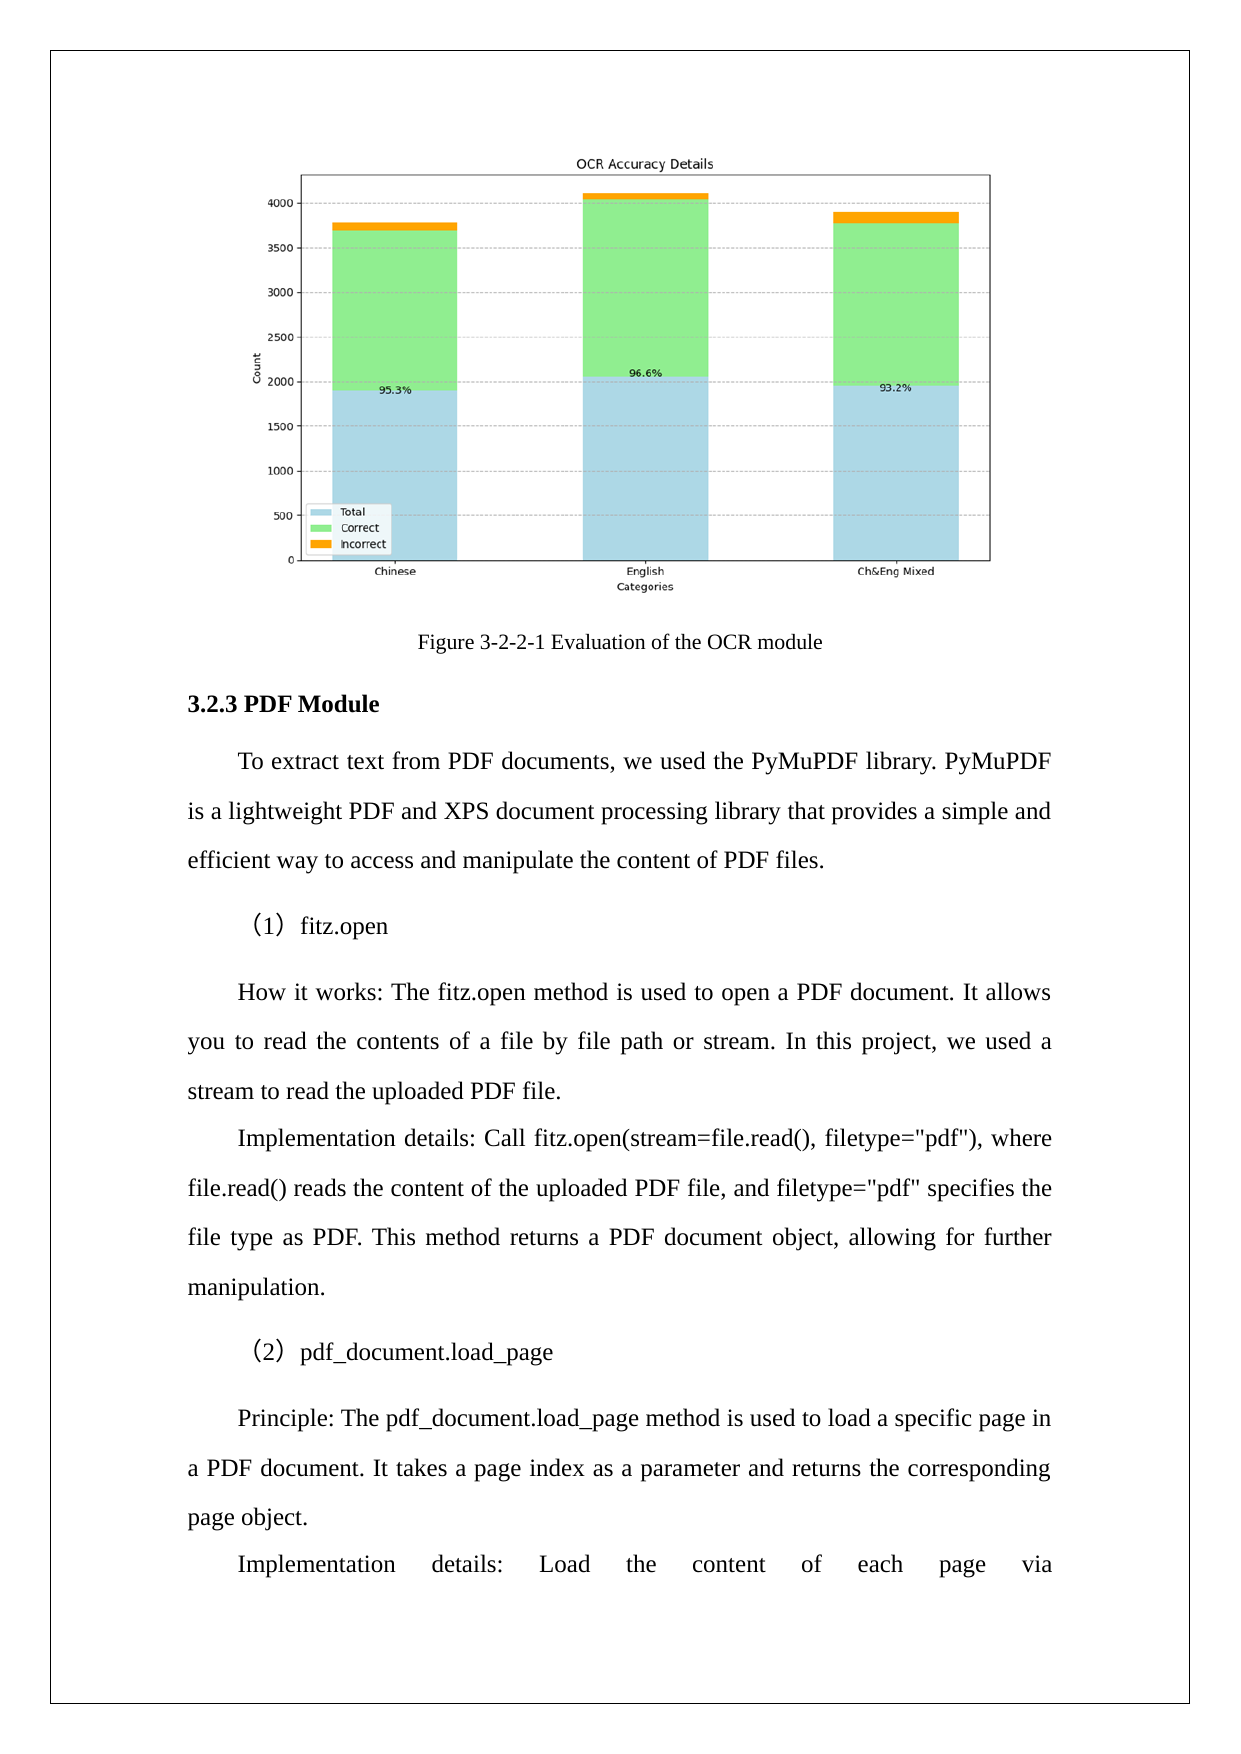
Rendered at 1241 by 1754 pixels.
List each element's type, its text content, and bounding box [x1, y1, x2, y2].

text Implementation details: Call fitz.open(stream=file.read(), filetype="pdf"), where file.read() reads the content of the uploaded PDF file, and filetype="pdf" specifies the file type as PDF. This method returns a PDF document object, allowing for further manipulation. [187, 1121, 1053, 1302]
text （1）fitz.open [187, 891, 1053, 957]
picture [244, 150, 996, 600]
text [187, 1547, 1053, 1580]
text How it works: The fitz.open method is used to open a PDF document. It allows you to read the contents of a file by file path or stream. In this project, we used a stream to read the uploaded PDF file. [187, 975, 1053, 1107]
text Figure 3-2-2-1 Evaluation of the OCR module [187, 625, 1053, 658]
text （2）pdf_document.load_page [187, 1317, 1053, 1383]
text Principle: The pdf_document.load_page method is used to load a specific page in a PDF document. It takes a page index as a parameter and returns the corresponding page object. [187, 1401, 1053, 1533]
text To extract text from PDF documents, we used the PyMuPDF library. PyMuPDF is a lightweight PDF and XPS document processing library that provides a simple and efficient way to access and manipulate the content of PDF files. [187, 744, 1053, 876]
subtitle 3.2.3 PDF Module [187, 687, 1053, 721]
